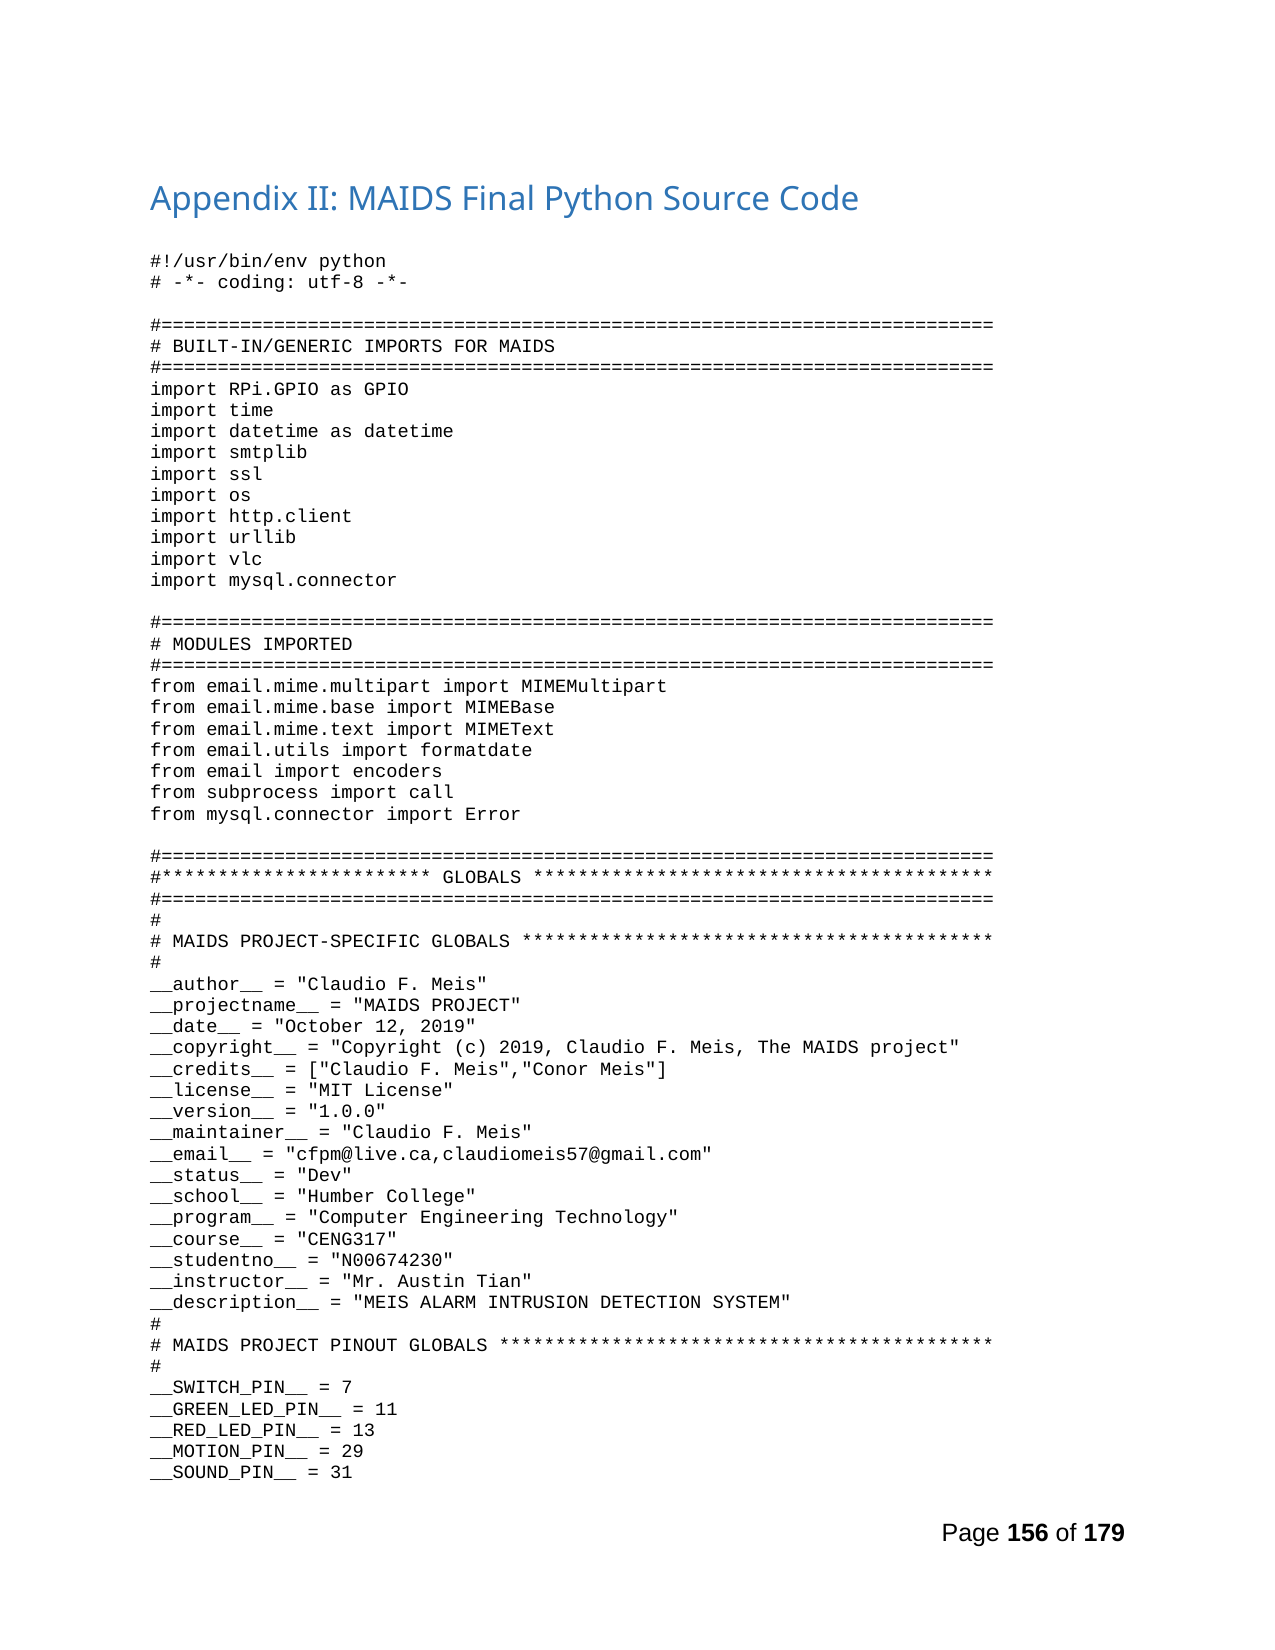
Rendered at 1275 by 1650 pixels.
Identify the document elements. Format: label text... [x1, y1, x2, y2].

text from email.utils import formatdate [150, 741, 1125, 762]
text __license__ = "MIT License" [150, 1081, 1125, 1102]
text #========================================================================== [150, 889, 1125, 911]
text import smtplib [150, 443, 1125, 464]
text __MOTION_PIN__ = 29 [150, 1442, 1125, 1463]
text import vlc [150, 549, 1125, 571]
text import os [150, 486, 1125, 507]
text __RED_LED_PIN__ = 13 [150, 1421, 1125, 1442]
text __studentno__ = "N00674230" [150, 1251, 1125, 1272]
text from email.mime.text import MIMEText [150, 719, 1125, 741]
text __program__ = "Computer Engineering Technology" [150, 1208, 1125, 1229]
text __school__ = "Humber College" [150, 1187, 1125, 1208]
text __maintainer__ = "Claudio F. Meis" [150, 1123, 1125, 1144]
text from subprocess import call [150, 783, 1125, 804]
text __description__ = "MEIS ALARM INTRUSION DETECTION SYSTEM" [150, 1293, 1125, 1314]
text __course__ = "CENG317" [150, 1229, 1125, 1251]
text import RPi.GPIO as GPIO [150, 379, 1125, 401]
text # [150, 1357, 1125, 1378]
text import http.client [150, 507, 1125, 528]
text # MODULES IMPORTED [150, 634, 1125, 656]
text import datetime as datetime [150, 422, 1125, 443]
text #========================================================================== [150, 847, 1125, 868]
text #!/usr/bin/env python [150, 252, 1125, 273]
text # -*- coding: utf-8 -*- [150, 273, 1125, 294]
text __credits__ = ["Claudio F. Meis","Conor Meis"] [150, 1059, 1125, 1081]
text import time [150, 401, 1125, 422]
text import mysql.connector [150, 571, 1125, 592]
text __author__ = "Claudio F. Meis" [150, 974, 1125, 996]
text __copyright__ = "Copyright (c) 2019, Claudio F. Meis, The MAIDS project" [150, 1038, 1125, 1059]
text #========================================================================== [150, 316, 1125, 337]
text import urllib [150, 528, 1125, 549]
text __version__ = "1.0.0" [150, 1102, 1125, 1123]
text # MAIDS PROJECT PINOUT GLOBALS ******************************************** [150, 1336, 1125, 1357]
text __projectname__ = "MAIDS PROJECT" [150, 996, 1125, 1017]
text __status__ = "Dev" [150, 1166, 1125, 1187]
text from mysql.connector import Error [150, 804, 1125, 826]
text #************************ GLOBALS ***************************************** [150, 868, 1125, 889]
text #========================================================================== [150, 656, 1125, 677]
text #========================================================================== [150, 358, 1125, 379]
text # MAIDS PROJECT-SPECIFIC GLOBALS ****************************************** [150, 932, 1125, 953]
text #========================================================================== [150, 613, 1125, 634]
text __instructor__ = "Mr. Austin Tian" [150, 1272, 1125, 1293]
text from email import encoders [150, 762, 1125, 783]
text # [150, 1314, 1125, 1336]
text # [150, 911, 1125, 932]
text __GREEN_LED_PIN__ = 11 [150, 1399, 1125, 1421]
text import ssl [150, 464, 1125, 486]
text from email.mime.base import MIMEBase [150, 698, 1125, 719]
text Appendix II: MAIDS Final Python Source Code [150, 175, 1125, 220]
text __date__ = "October 12, 2019" [150, 1017, 1125, 1038]
text __SWITCH_PIN__ = 7 [150, 1378, 1125, 1399]
text __SOUND_PIN__ = 31 [150, 1463, 1125, 1484]
text from email.mime.multipart import MIMEMultipart [150, 677, 1125, 698]
text # BUILT-IN/GENERIC IMPORTS FOR MAIDS [150, 337, 1125, 358]
text # [150, 953, 1125, 974]
text __email__ = "cfpm@live.ca,claudiomeis57@gmail.com" [150, 1144, 1125, 1166]
